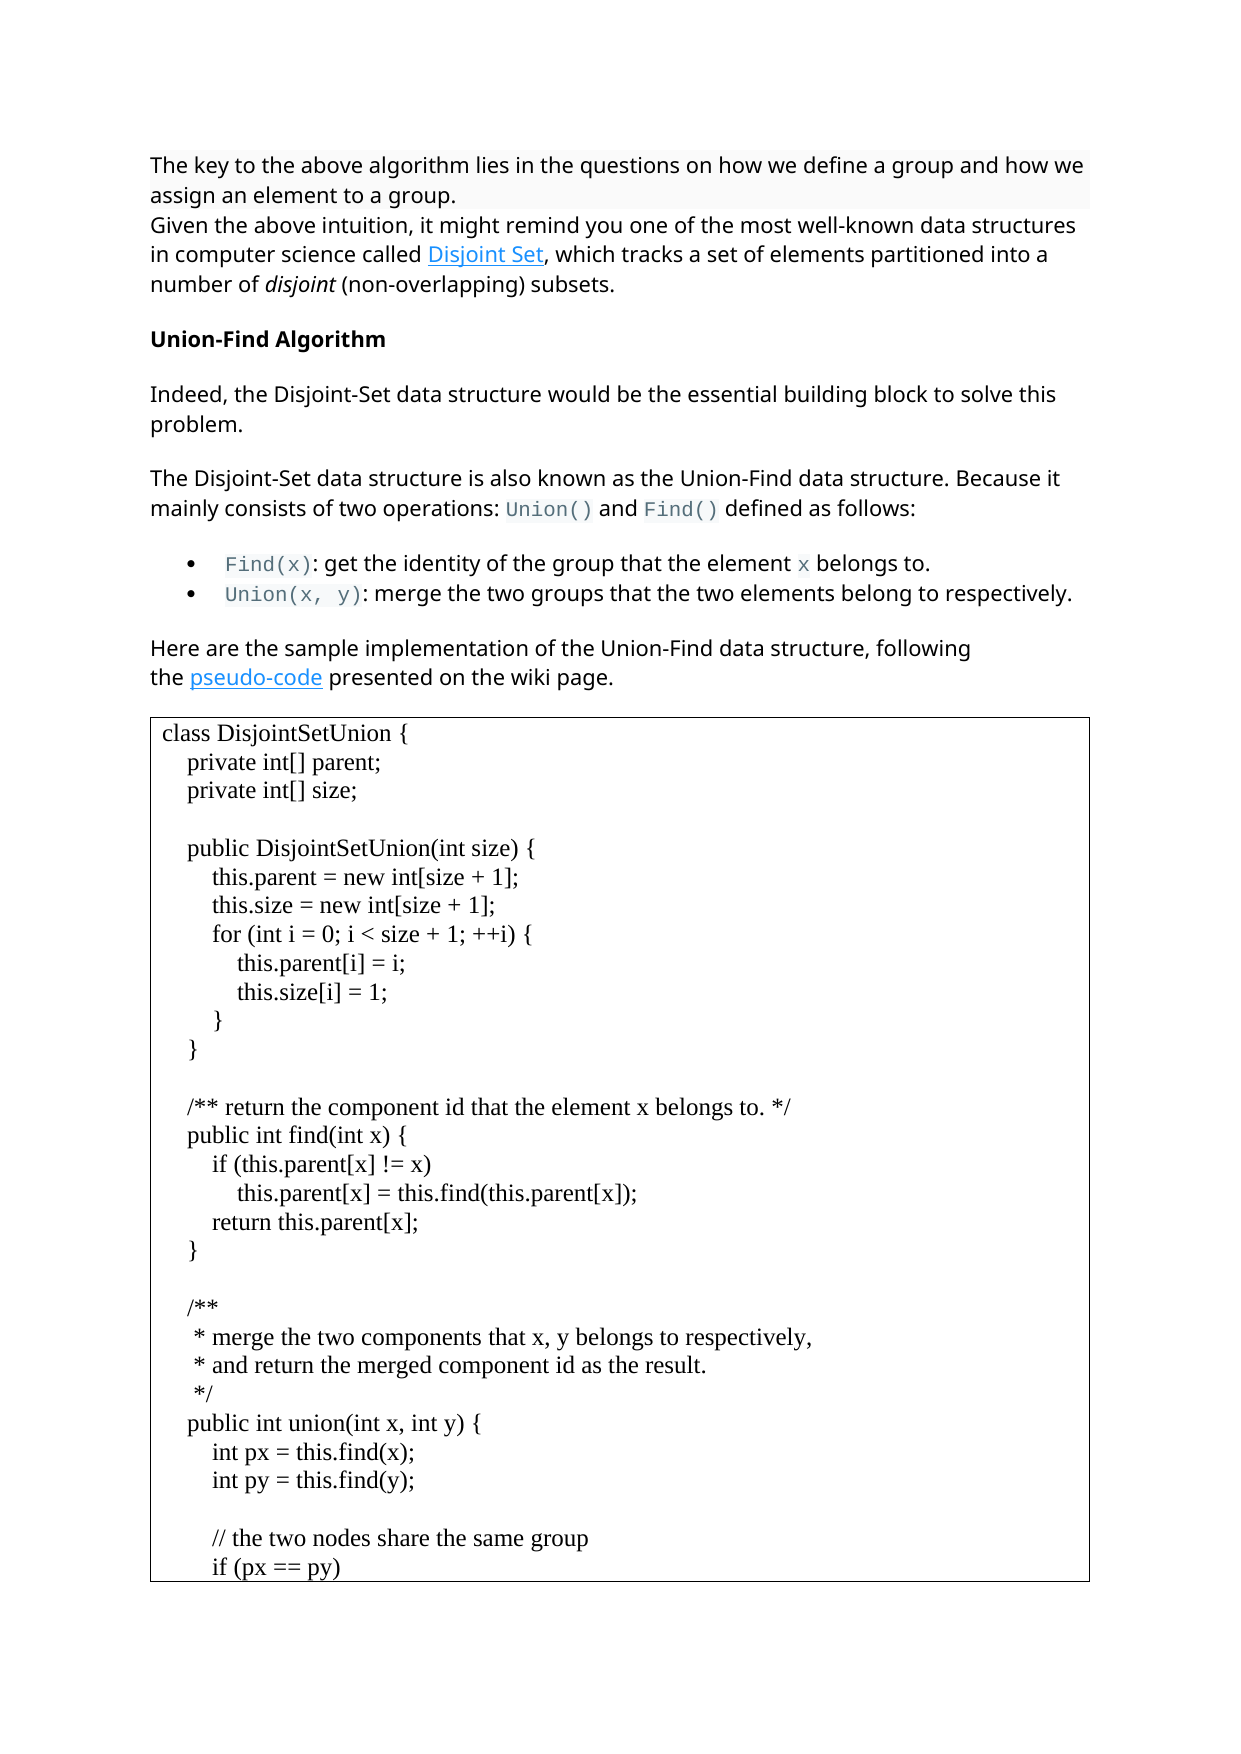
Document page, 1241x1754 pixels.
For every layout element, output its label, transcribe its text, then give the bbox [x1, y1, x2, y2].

text Union-Find Algorithm [150, 324, 1090, 354]
list Find(x): get the identity of the group that the element x belongs to. [187, 548, 1090, 578]
text Indeed, the Disjoint-Set data structure would be the essential building block to solve this problem. [150, 379, 1090, 438]
text The key to the above algorithm lies in the questions on how we define a group and how we assign an element to a group. [150, 150, 1090, 209]
text Given the above intuition, it might remind you one of the most well-known data structures in computer science called Disjoint Set, which tracks a set of elements partitioned into a number of disjoint (non-overlapping) subsets. [150, 209, 1090, 299]
list Union(x, y): merge the two groups that the two elements belong to respectively. [187, 578, 1090, 607]
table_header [151, 718, 1089, 1581]
text Here are the sample implementation of the Union-Find data structure, following the pseudo-code presented on the wiki page. [150, 632, 1090, 692]
text The Disjoint-Set data structure is also known as the Union-Find data structure. Because it mainly consists of two operations: Union() and Find() defined as follows: [150, 463, 1090, 523]
